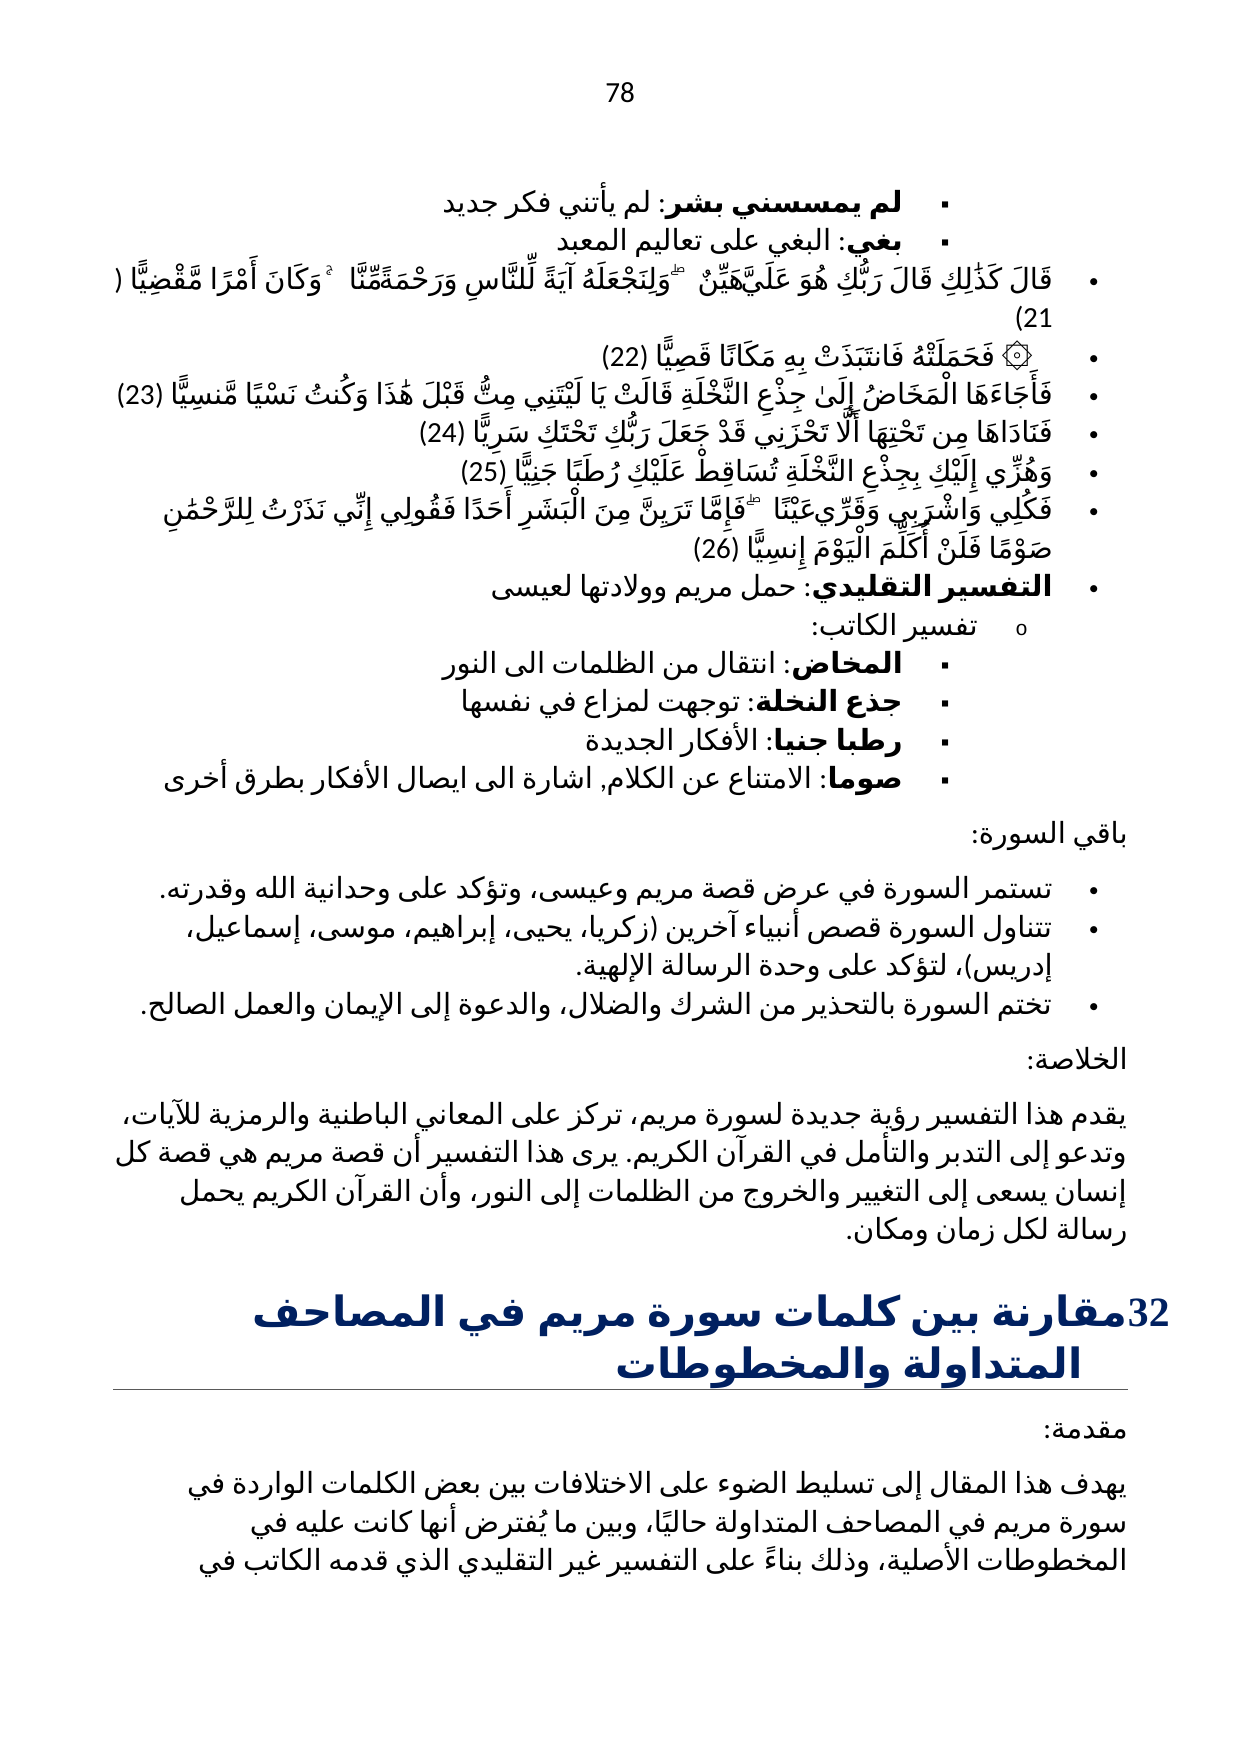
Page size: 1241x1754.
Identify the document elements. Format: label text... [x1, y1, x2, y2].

list فَكُلِي وَاشْرَبِي وَقَرِّي عَيْنًا ۖ فَإِمَّا تَرَيِنَّ مِنَ الْبَشَرِ أَحَدًا فَقُولِي إِنِّي نَذَرْتُ لِلرَّحْمَٰنِ صَوْمًا فَلَنْ أُكَلِّمَ الْيَوْمَ إِنسِيًّا (26) [112, 491, 1090, 565]
text مقدمة: [112, 1411, 1128, 1446]
list رطبا جنيا: الأفكار الجديدة [112, 722, 940, 758]
list جذع النخلة: توجهت لمزاع في نفسها [112, 683, 940, 719]
list لم يمسسني بشر: لم يأتني فكر جديد [112, 184, 940, 219]
list المخاض: انتقال من الظلمات الى النور [112, 645, 940, 681]
list قَالَ كَذَٰلِكِ قَالَ رَبُّكِ هُوَ عَلَيَّ هَيِّنٌ ۖ وَلِنَجْعَلَهُ آيَةً لِّلنَّاسِ وَرَحْمَةً مِّنَّا ۚ وَكَانَ أَمْرًا مَّقْضِيًّا (21) [112, 261, 1090, 335]
list فَنَادَاهَا مِن تَحْتِهَا أَلَّا تَحْزَنِي قَدْ جَعَلَ رَبُّكِ تَحْتَكِ سَرِيًّا (24) [112, 414, 1090, 450]
list تفسير الكاتب: [112, 607, 1015, 642]
list صوما: الامتناع عن الكلام, اشارة الى ايصال الأفكار بطرق أخرى [112, 760, 940, 796]
text الخلاصة: [112, 1041, 1128, 1077]
list تتناول السورة قصص أنبياء آخرين (زكريا، يحيى، إبراهيم، موسى، إسماعيل، إدريس)، لتؤكد على وحدة الرسالة الإلهية. [112, 909, 1090, 983]
list ۞ فَحَمَلَتْهُ فَانتَبَذَتْ بِهِ مَكَانًا قَصِيًّا (22) [112, 338, 1090, 373]
subtitle مقارنة بين كلمات سورة مريم في المصاحف المتداولة والمخطوطات [112, 1287, 1128, 1390]
list تختم السورة بالتحذير من الشرك والضلال، والدعوة إلى الإيمان والعمل الصالح. [112, 986, 1090, 1022]
list بغي: البغي على تعاليم المعبد [112, 222, 940, 258]
list وَهُزِّي إِلَيْكِ بِجِذْعِ النَّخْلَةِ تُسَاقِطْ عَلَيْكِ رُطَبًا جَنِيًّا (25) [112, 453, 1090, 488]
text يقدم هذا التفسير رؤية جديدة لسورة مريم، تركز على المعاني الباطنية والرمزية للآيات، وتدعو إلى التدبر والتأمل في القرآن الكريم. يرى هذا التفسير أن قصة مريم هي قصة كل إنسان يسعى إلى التغيير والخروج من الظلمات إلى النور، وأن القرآن الكريم يحمل رسالة لكل زمان ومكان. [112, 1096, 1128, 1247]
list تستمر السورة في عرض قصة مريم وعيسى، وتؤكد على وحدانية الله وقدرته. [112, 871, 1090, 906]
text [112, 1466, 1128, 1578]
text باقي السورة: [112, 816, 1128, 851]
list التفسير التقليدي: حمل مريم وولادتها لعيسى [112, 568, 1090, 604]
list فَأَجَاءَهَا الْمَخَاضُ إِلَىٰ جِذْعِ النَّخْلَةِ قَالَتْ يَا لَيْتَنِي مِتُّ قَبْلَ هَٰذَا وَكُنتُ نَسْيًا مَّنسِيًّا (23) [112, 376, 1090, 412]
